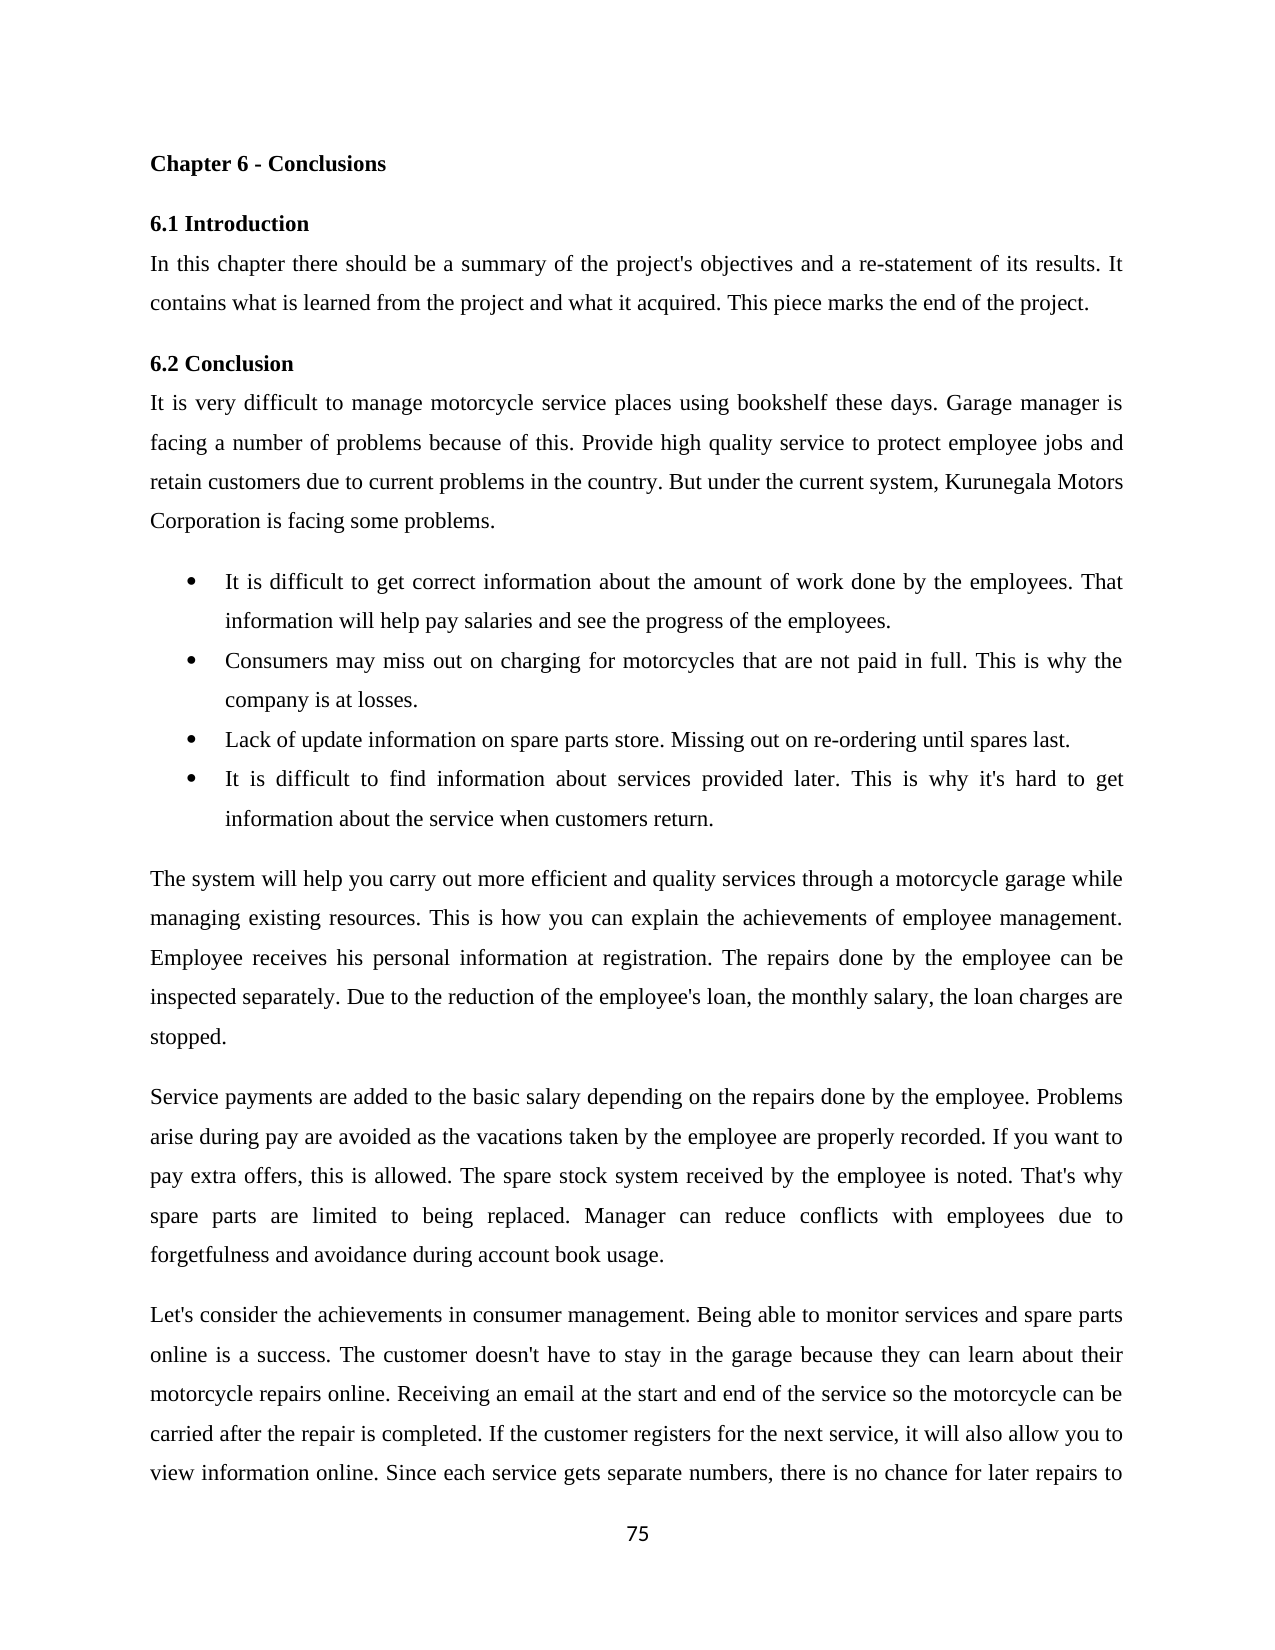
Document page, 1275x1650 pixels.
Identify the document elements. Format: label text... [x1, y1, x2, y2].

text It is very difficult to manage motorcycle service places using bookshelf these days. Garage manager is facing a number of problems because of this. Provide high quality service to protect employee jobs and retain customers due to current problems in the country. But under the current system, Kurunegala Motors Corporation is facing some problems. [150, 389, 1125, 534]
subtitle 6.2 Conclusion [150, 349, 1125, 376]
text The system will help you carry out more efficient and quality services through a motorcycle garage while managing existing resources. This is how you can explain the achievements of employee management. Employee receives his personal information at registration. The repairs done by the employee can be inspected separately. Due to the reduction of the employee's loan, the monthly salary, the loan charges are stopped. [150, 865, 1125, 1049]
list Lack of update information on spare parts store. Missing out on re-ordering until spares last. [187, 726, 1125, 752]
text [150, 1301, 1125, 1486]
list Consumers may miss out on charging for motorcycles that are not paid in full. This is why the company is at losses. [187, 647, 1125, 713]
list It is difficult to find information about services provided later. This is why it's hard to get information about the service when customers return. [187, 765, 1125, 831]
text In this chapter there should be a summary of the project's objectives and a re-statement of its results. It contains what is learned from the project and what it acquired. This piece marks the end of the project. [150, 250, 1125, 316]
subtitle 6.1 Introduction [150, 210, 1125, 237]
list It is difficult to get correct information about the amount of work done by the employees. That information will help pay salaries and see the progress of the employees. [187, 568, 1125, 634]
text Service payments are added to the basic salary depending on the repairs done by the employee. Problems arise during pay are avoided as the vacations taken by the employee are properly recorded. If you want to pay extra offers, this is allowed. The spare stock system received by the employee is noted. That's why spare parts are limited to being replaced. Manager can reduce conflicts with employees due to forgetfulness and avoidance during account book usage. [150, 1083, 1125, 1267]
subtitle Chapter 6 - Conclusions [150, 150, 1125, 176]
